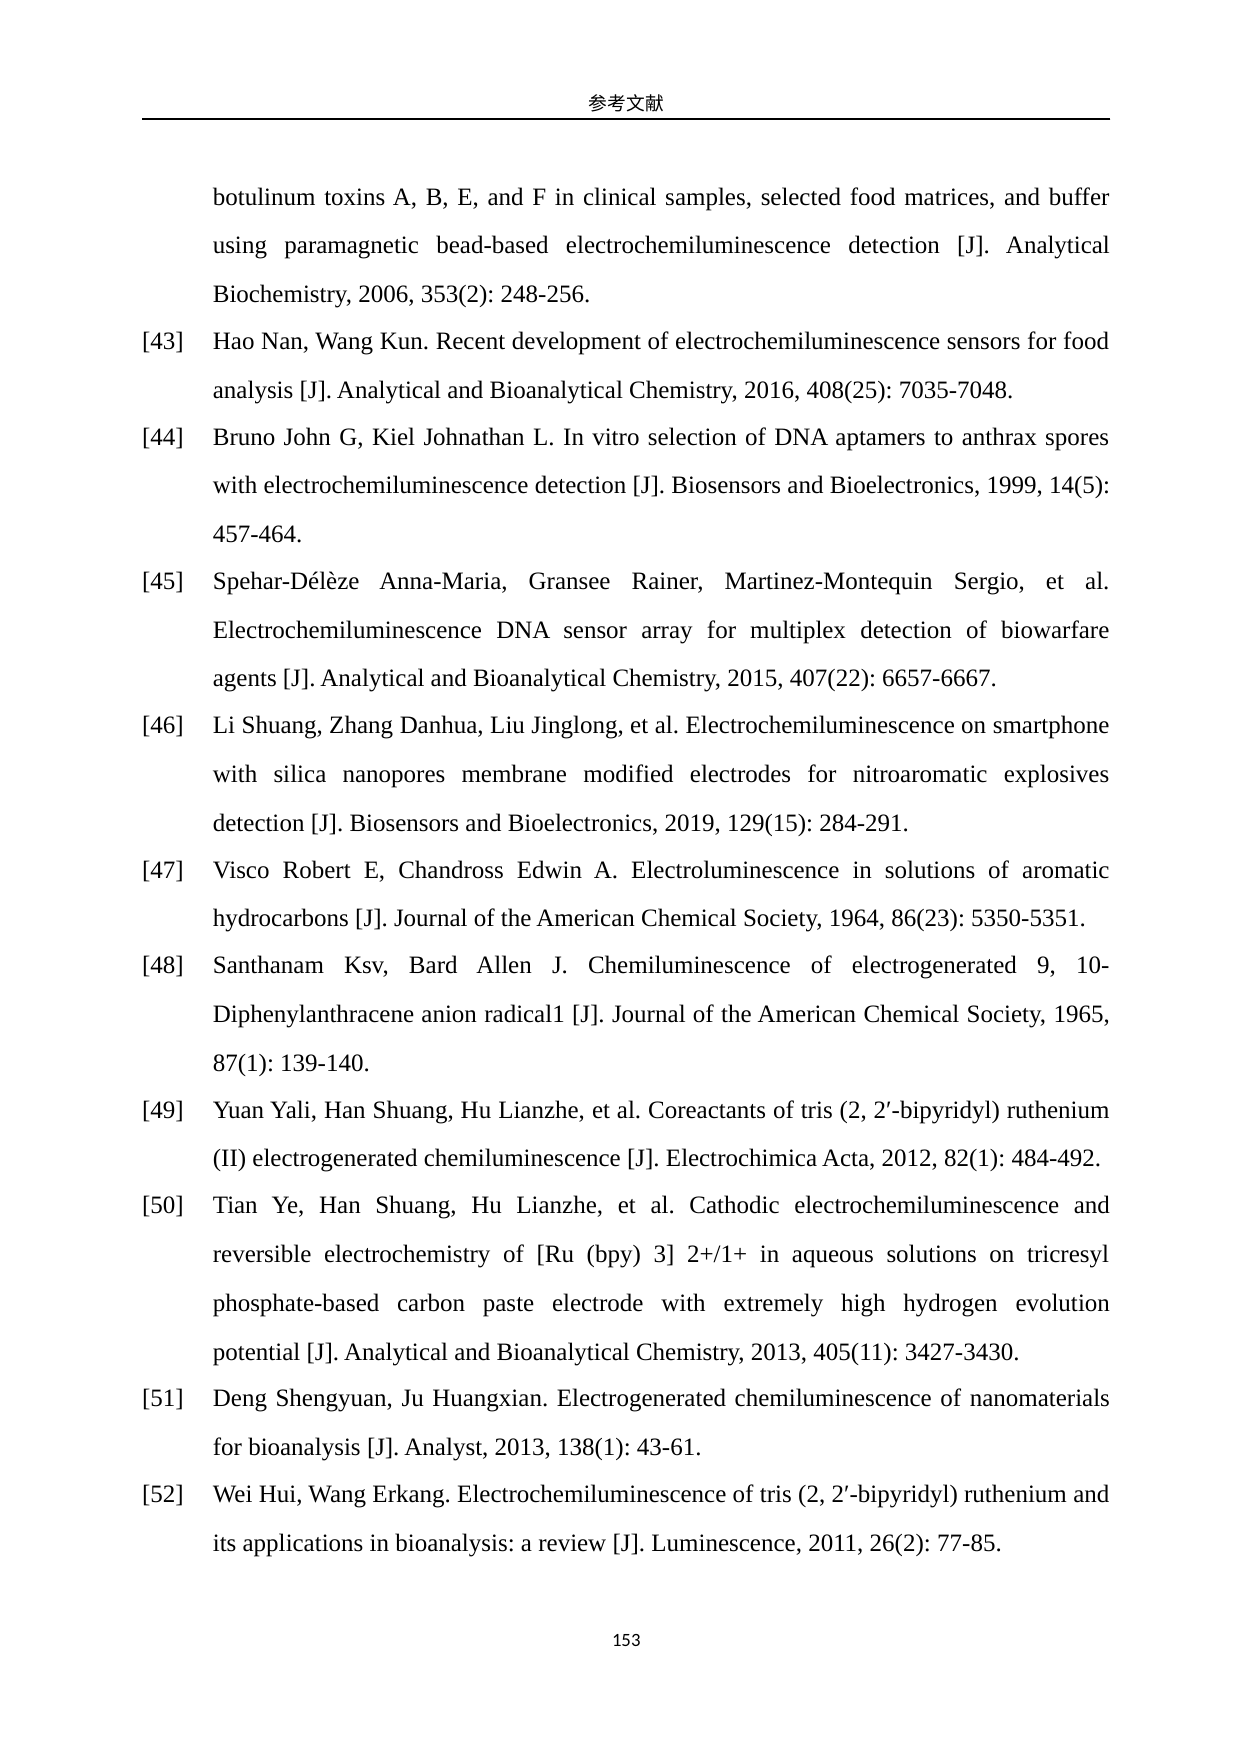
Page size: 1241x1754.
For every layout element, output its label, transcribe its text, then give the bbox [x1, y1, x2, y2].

text [49] Yuan Yali, Han Shuang, Hu Lianzhe, et al. Coreactants of tris (2, 2′-bipyridyl) ruthenium (II) electrogenerated chemiluminescence [J]. Electrochimica Acta, 2012, 82(1): 484-492. [142, 1093, 1110, 1174]
text [48] Santhanam Ksv, Bard Allen J. Chemiluminescence of electrogenerated 9, 10-Diphenylanthracene anion radical1 [J]. Journal of the American Chemical Society, 1965, 87(1): 139-140. [142, 948, 1110, 1078]
text [50] Tian Ye, Han Shuang, Hu Lianzhe, et al. Cathodic electrochemiluminescence and reversible electrochemistry of [Ru (bpy) 3] 2+/1+ in aqueous solutions on tricresyl phosphate-based carbon paste electrode with extremely high hydrogen evolution potential [J]. Analytical and Bioanalytical Chemistry, 2013, 405(11): 3427-3430. [142, 1188, 1110, 1367]
text [43] Hao Nan, Wang Kun. Recent development of electrochemiluminescence sensors for food analysis [J]. Analytical and Bioanalytical Chemistry, 2016, 408(25): 7035-7048. [142, 324, 1110, 405]
text [47] Visco Robert E, Chandross Edwin A. Electroluminescence in solutions of aromatic hydrocarbons [J]. Journal of the American Chemical Society, 1964, 86(23): 5350-5351. [142, 853, 1110, 934]
text [45] Spehar-Délèze Anna-Maria, Gransee Rainer, Martinez-Montequin Sergio, et al. Electrochemiluminescence DNA sensor array for multiplex detection of biowarfare agents [J]. Analytical and Bioanalytical Chemistry, 2015, 407(22): 6657-6667. [142, 564, 1110, 694]
text [46] Li Shuang, Zhang Danhua, Liu Jinglong, et al. Electrochemiluminescence on smartphone with silica nanopores membrane modified electrodes for nitroaromatic explosives detection [J]. Biosensors and Bioelectronics, 2019, 129(15): 284-291. [142, 708, 1110, 838]
text [51] Deng Shengyuan, Ju Huangxian. Electrogenerated chemiluminescence of nanomaterials for bioanalysis [J]. Analyst, 2013, 138(1): 43-61. [142, 1382, 1110, 1463]
text [52] Wei Hui, Wang Erkang. Electrochemiluminescence of tris (2, 2′‐bipyridyl) ruthenium and its applications in bioanalysis: a review [J]. Luminescence, 2011, 26(2): 77-85. [142, 1477, 1110, 1558]
text [44] Bruno John G, Kiel Johnathan L. In vitro selection of DNA aptamers to anthrax spores with electrochemiluminescence detection [J]. Biosensors and Bioelectronics, 1999, 14(5): 457-464. [142, 420, 1110, 550]
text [142, 180, 1110, 310]
